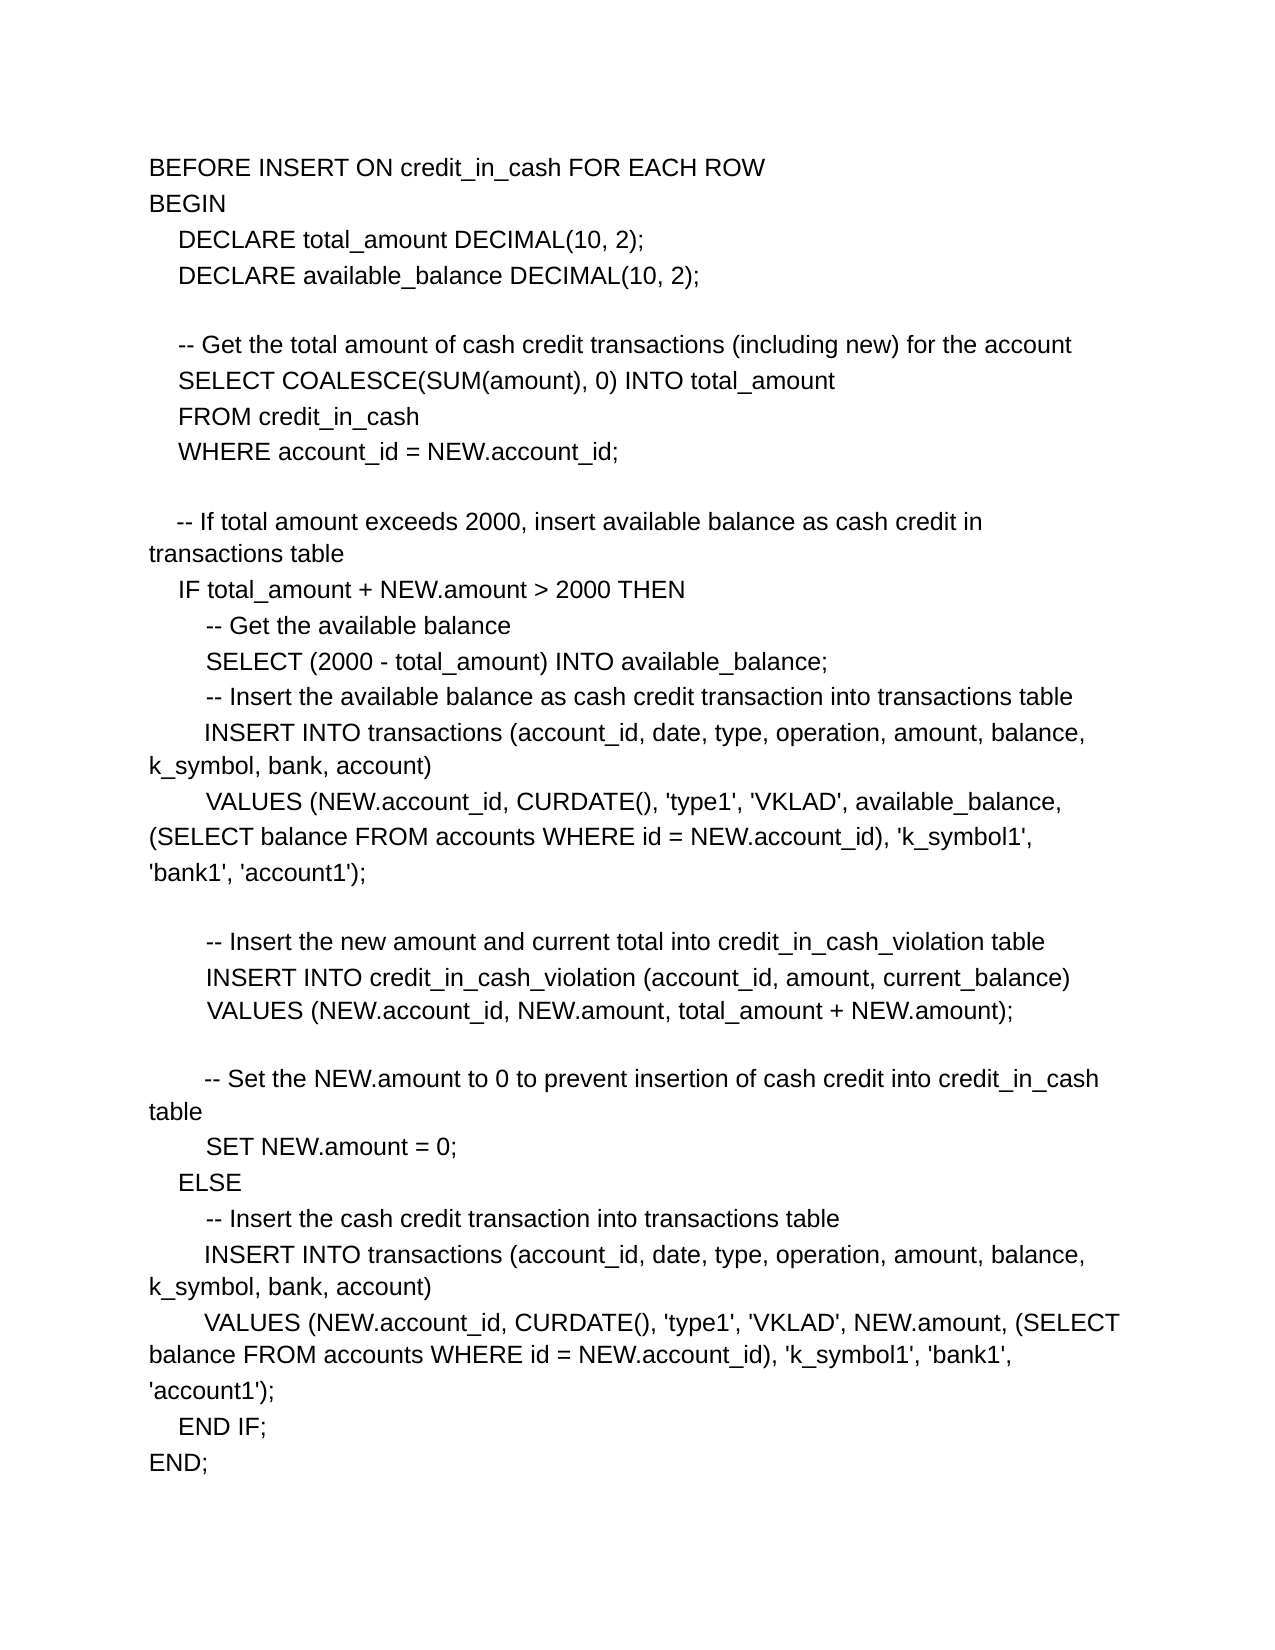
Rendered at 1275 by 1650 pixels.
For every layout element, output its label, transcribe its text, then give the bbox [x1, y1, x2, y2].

text -- Set the NEW.amount to 0 to prevent insertion of cash credit into credit_in_cash table [148, 1064, 1156, 1125]
text 'bank1', 'account1'); [148, 858, 1275, 887]
text -- Insert the available balance as cash credit transaction into transactions table [206, 682, 1275, 711]
text ELSE [178, 1168, 1275, 1197]
text VALUES (NEW.account_id, CURDATE(), 'type1', 'VKLAD', NEW.amount, (SELECT balance FROM accounts WHERE id = NEW.account_id), 'k_symbol1', 'bank1', [148, 1308, 1210, 1369]
text INSERT INTO transactions (account_id, date, type, operation, amount, balance, k_symbol, bank, account) [148, 718, 1201, 779]
text INSERT INTO credit_in_cash_violation (account_id, amount, current_balance) VALUES (NEW.account_id, NEW.amount, total_amount + NEW.amount); [206, 963, 1168, 1024]
text INSERT INTO transactions (account_id, date, type, operation, amount, balance, k_symbol, bank, account) [148, 1240, 1201, 1301]
text DECLARE total_amount DECIMAL(10, 2); [178, 225, 1275, 253]
text SELECT (2000 - total_amount) INTO available_balance; [206, 647, 1275, 675]
text SELECT COALESCE(SUM(amount), 0) INTO total_amount [178, 366, 1275, 394]
text WHERE account_id = NEW.account_id; [178, 437, 1275, 466]
text END IF; [178, 1412, 1275, 1441]
text -- If total amount exceeds 2000, insert available balance as cash credit in transactions table [148, 507, 1120, 568]
text FROM credit_in_cash [178, 402, 1275, 430]
text 'account1'); [148, 1376, 1275, 1405]
text VALUES (NEW.account_id, CURDATE(), 'type1', 'VKLAD', available_balance, [206, 786, 1275, 815]
text -- Insert the cash credit transaction into transactions table [206, 1204, 1275, 1233]
text SET NEW.amount = 0; [206, 1132, 1275, 1161]
text END; [148, 1448, 1275, 1477]
text (SELECT balance FROM accounts WHERE id = NEW.account_id), 'k_symbol1', [148, 822, 1275, 851]
text IF total_amount + NEW.amount > 2000 THEN [178, 575, 1275, 604]
text -- Insert the new amount and current total into credit_in_cash_violation table [206, 927, 1275, 956]
text -- Get the total amount of cash credit transactions (including new) for the account [178, 330, 1275, 359]
text BEFORE INSERT ON credit_in_cash FOR EACH ROW [148, 153, 1275, 182]
text DECLARE available_balance DECIMAL(10, 2); [178, 261, 1275, 289]
text -- Get the available balance [206, 611, 1275, 639]
text BEGIN [148, 189, 1275, 218]
